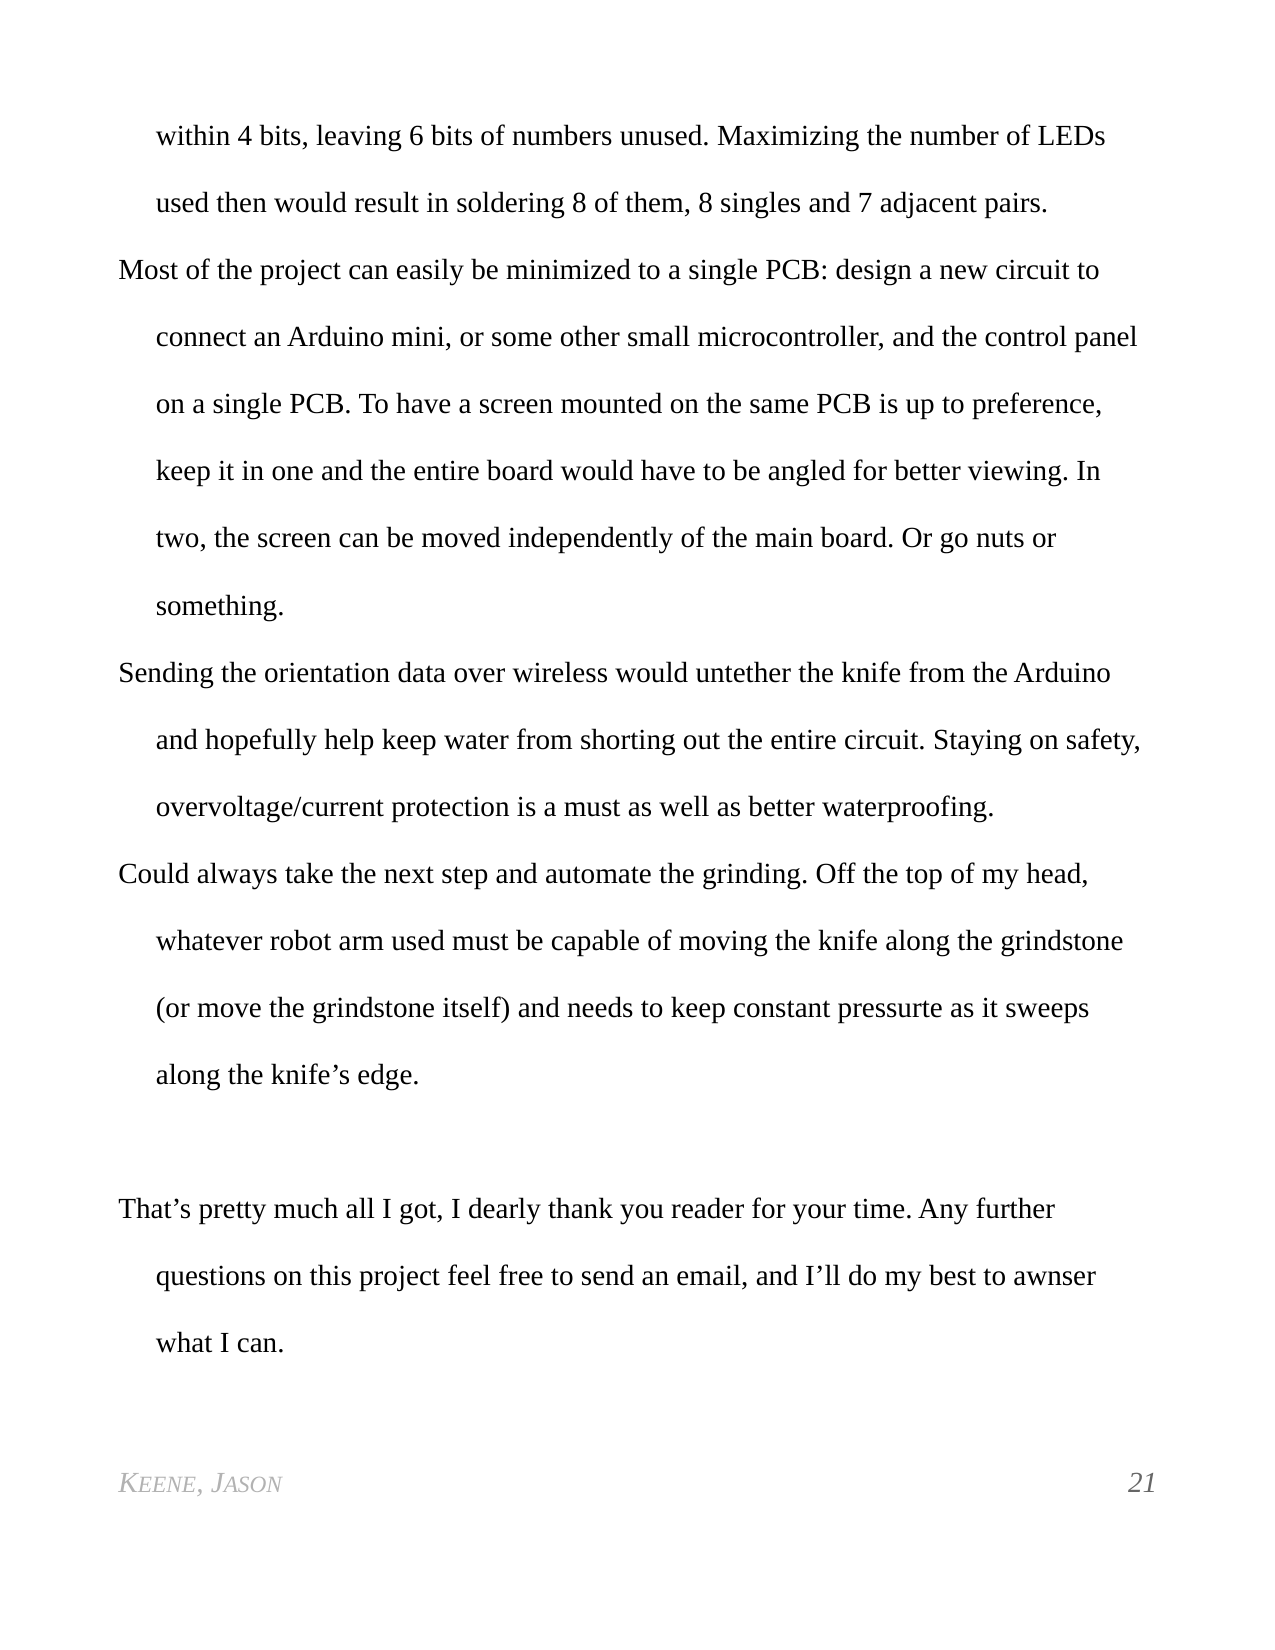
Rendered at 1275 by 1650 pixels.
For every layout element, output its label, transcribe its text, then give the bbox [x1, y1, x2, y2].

text Most of the project can easily be minimized to a single PCB: design a new circuit to connect an Arduino mini, or some other small microcontroller, and the control panel on a single PCB. To have a screen mounted on the same PCB is up to preference, keep it in one and the entire board would have to be angled for better viewing. In two, the screen can be moved independently of the main board. Or go nuts or something. [118, 252, 1157, 621]
text That’s pretty much all I got, I dearly thank you reader for your time. Any further questions on this project feel free to send an email, and I’ll do my best to awnser what I can. [118, 1191, 1157, 1359]
text Sending the orientation data over wireless would untether the knife from the Arduino and hopefully help keep water from shorting out the entire circuit. Staying on safety, overvoltage/current protection is a must as well as better waterproofing. [118, 655, 1157, 822]
text Could always take the next step and automate the grinding. Off the top of my head, whatever robot arm used must be capable of moving the knife along the grindstone (or move the grindstone itself) and needs to keep constant pressurte as it sweeps along the knife’s edge. [118, 856, 1157, 1091]
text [118, 118, 1157, 219]
